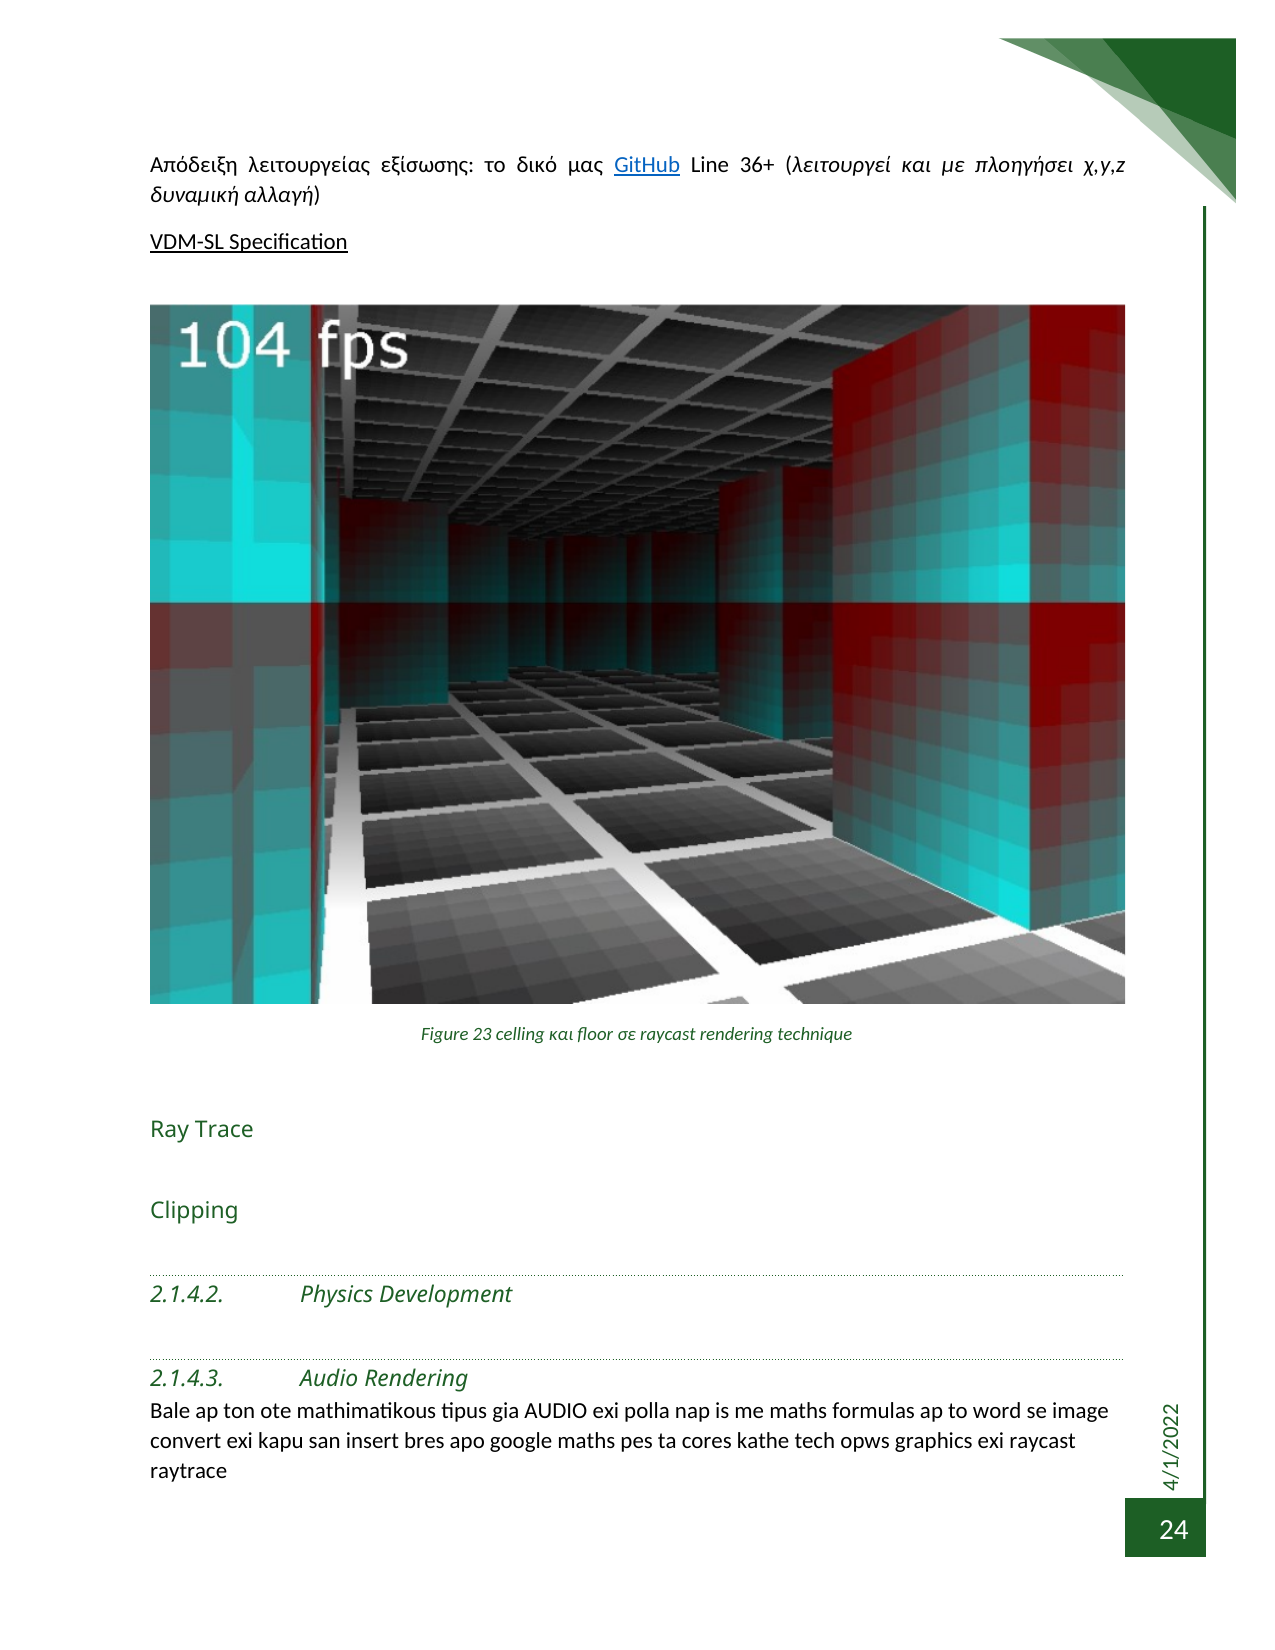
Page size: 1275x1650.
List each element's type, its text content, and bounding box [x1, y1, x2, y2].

text VDM-SL Specification [150, 227, 1125, 255]
subtitle Physics Development [150, 1274, 1125, 1309]
subtitle Clipping [150, 1194, 1125, 1225]
text Bale ap ton ote mathimatikous tipus gia AUDIO exi polla nap is me maths formulas ap to word se image convert exi kapu san insert bres apo google maths pes ta cores kathe tech opws graphics exi raycast raytrace [150, 1396, 1125, 1484]
picture [150, 304, 1125, 1004]
subtitle Ray Trace [150, 1113, 1125, 1144]
picture [997, 38, 1236, 204]
subtitle Audio Rendering [150, 1359, 1125, 1394]
text Απόδειξη λειτουργείας εξίσωσης: το δικό μας GitHub Line 36+ (λειτουργεί και με πλοηγήσει χ,y,z δυναμική αλλαγή) [150, 150, 1125, 208]
